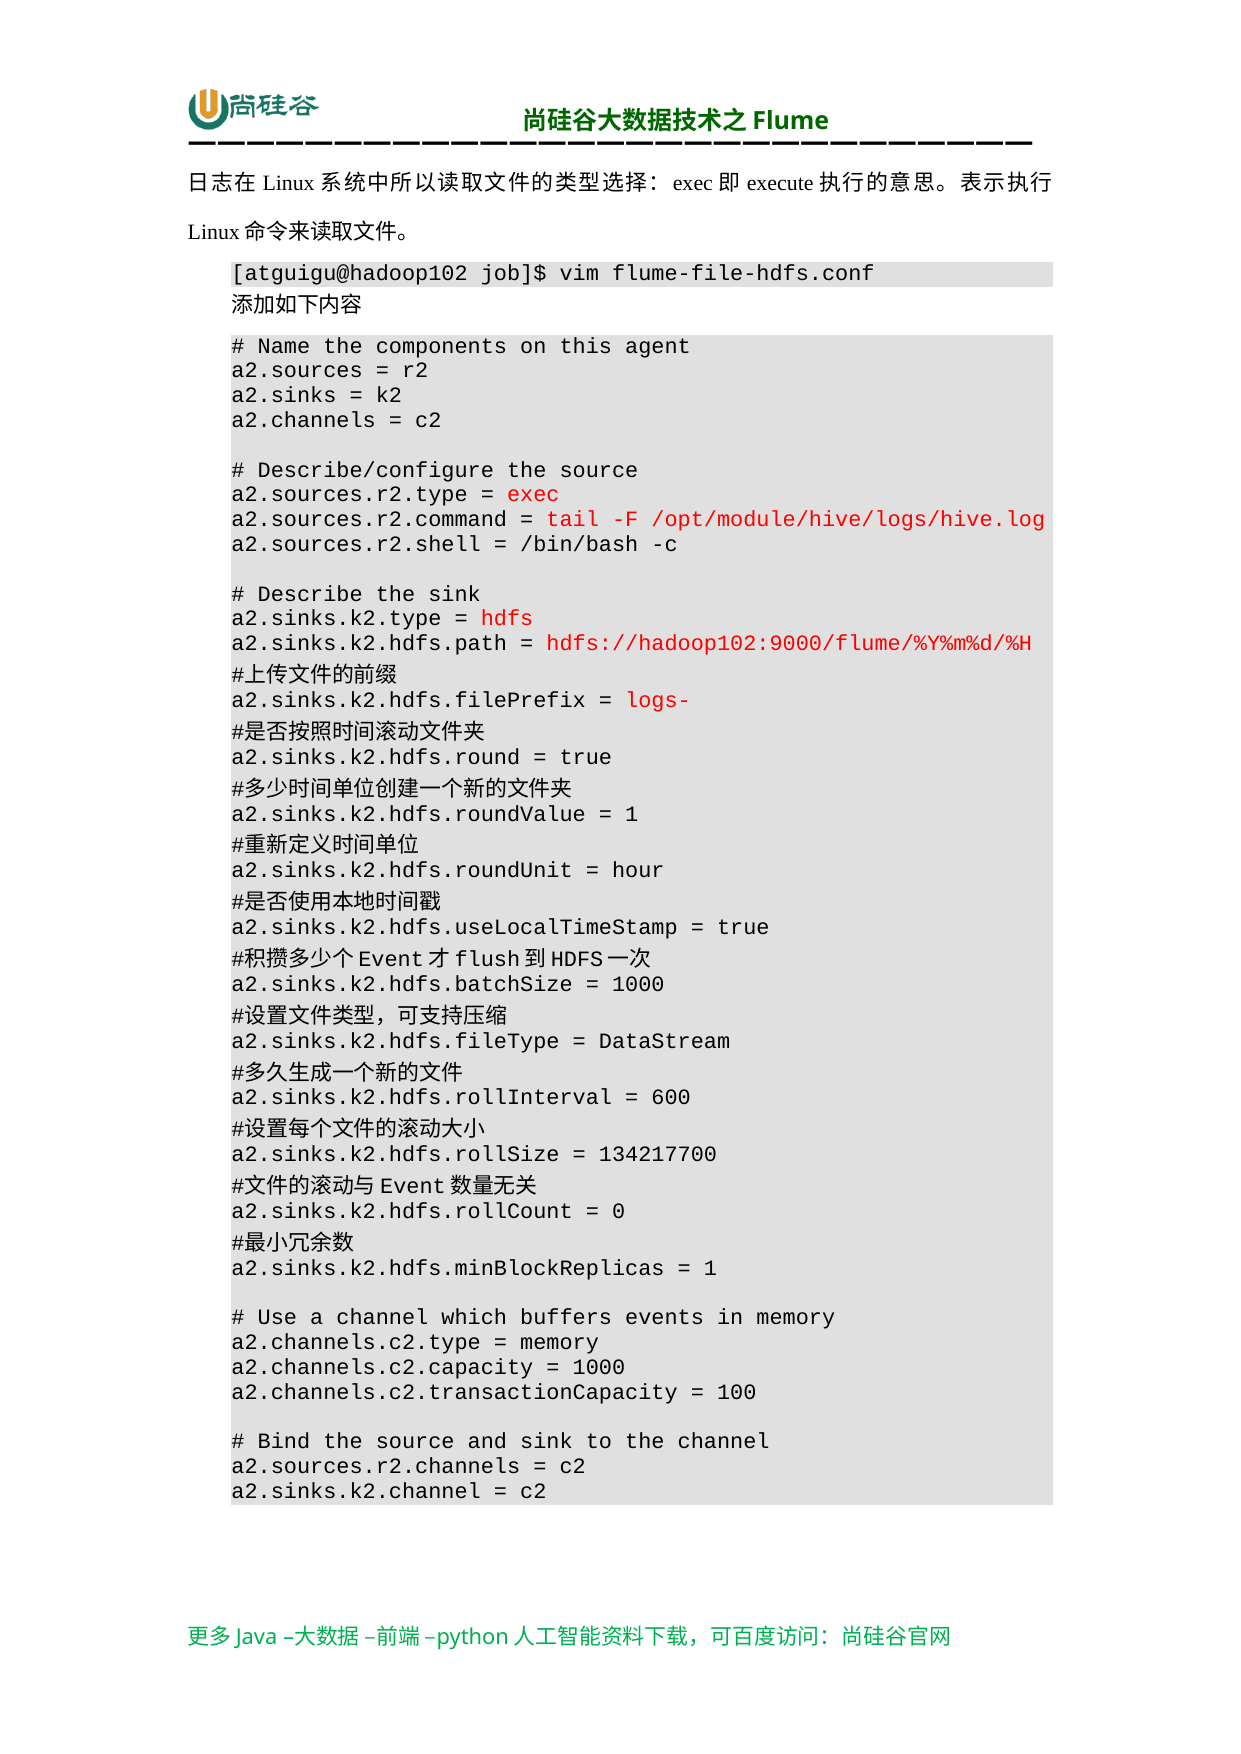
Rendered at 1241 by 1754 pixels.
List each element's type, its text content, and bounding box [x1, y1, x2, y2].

text #是否按照时间滚动文件夹 [231, 714, 1053, 746]
text #多久生成一个新的文件 [231, 1054, 1053, 1087]
text a2.sinks.k2.hdfs.minBlockReplicas = 1 [231, 1257, 1053, 1282]
picture [187, 88, 320, 130]
text a2.sinks.k2.hdfs.rollSize = 134217700 [231, 1143, 1053, 1168]
text #设置每个文件的滚动大小 [231, 1111, 1053, 1143]
text #是否使用本地时间戳 [231, 884, 1053, 916]
text # Describe/configure the source [231, 459, 1053, 484]
text #最小冗余数 [231, 1225, 1053, 1257]
text a2.sinks.k2.hdfs.useLocalTimeStamp = true [231, 916, 1053, 941]
text #上传文件的前缀 [231, 657, 1053, 689]
text a2.sinks.k2.hdfs.roundValue = 1 [231, 803, 1053, 827]
text # Bind the source and sink to the channel [231, 1430, 1053, 1455]
text #积攒多少个Event才flush到HDFS一次 [231, 941, 1053, 973]
text #重新定义时间单位 [231, 827, 1053, 859]
text a2.sinks.k2.hdfs.round = true [231, 746, 1053, 771]
text 添加如下内容 [187, 287, 1053, 319]
text a2.channels = c2 [231, 409, 1053, 434]
text a2.sinks.k2.hdfs.roundUnit = hour [231, 859, 1053, 884]
text # Describe the sink [231, 583, 1053, 608]
text a2.channels.c2.capacity = 1000 [231, 1356, 1053, 1381]
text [187, 165, 1053, 246]
text a2.sources.r2.type = exec [231, 484, 1053, 508]
text a2.channels.c2.type = memory [231, 1331, 1053, 1356]
text a2.sinks.k2.hdfs.filePrefix = logs- [231, 689, 1053, 714]
text a2.sources.r2.command = tail -F /opt/module/hive/logs/hive.log [231, 508, 1053, 533]
text a2.sinks.k2.channel = c2 [231, 1480, 1053, 1505]
text a2.sinks.k2.type = hdfs [231, 608, 1053, 632]
text # Name the components on this agent [231, 335, 1053, 360]
text #设置文件类型，可支持压缩 [231, 998, 1053, 1030]
text a2.channels.c2.transactionCapacity = 100 [231, 1381, 1053, 1406]
text a2.sinks.k2.hdfs.path = hdfs://hadoop102:9000/flume/%Y%m%d/%H [231, 632, 1053, 657]
text [atguigu@hadoop102 job]$ vim flume-file-hdfs.conf [231, 262, 1053, 287]
text a2.sinks = k2 [231, 384, 1053, 409]
text a2.sinks.k2.hdfs.rollCount = 0 [231, 1200, 1053, 1225]
text a2.sinks.k2.hdfs.fileType = DataStream [231, 1030, 1053, 1054]
text a2.sources.r2.shell = /bin/bash -c [231, 533, 1053, 558]
text a2.sources.r2.channels = c2 [231, 1455, 1053, 1480]
text #多少时间单位创建一个新的文件夹 [231, 771, 1053, 803]
text # Use a channel which buffers events in memory [231, 1306, 1053, 1331]
text a2.sources = r2 [231, 360, 1053, 384]
text #文件的滚动与Event数量无关 [231, 1168, 1053, 1200]
text a2.sinks.k2.hdfs.batchSize = 1000 [231, 973, 1053, 998]
text a2.sinks.k2.hdfs.rollInterval = 600 [231, 1087, 1053, 1111]
